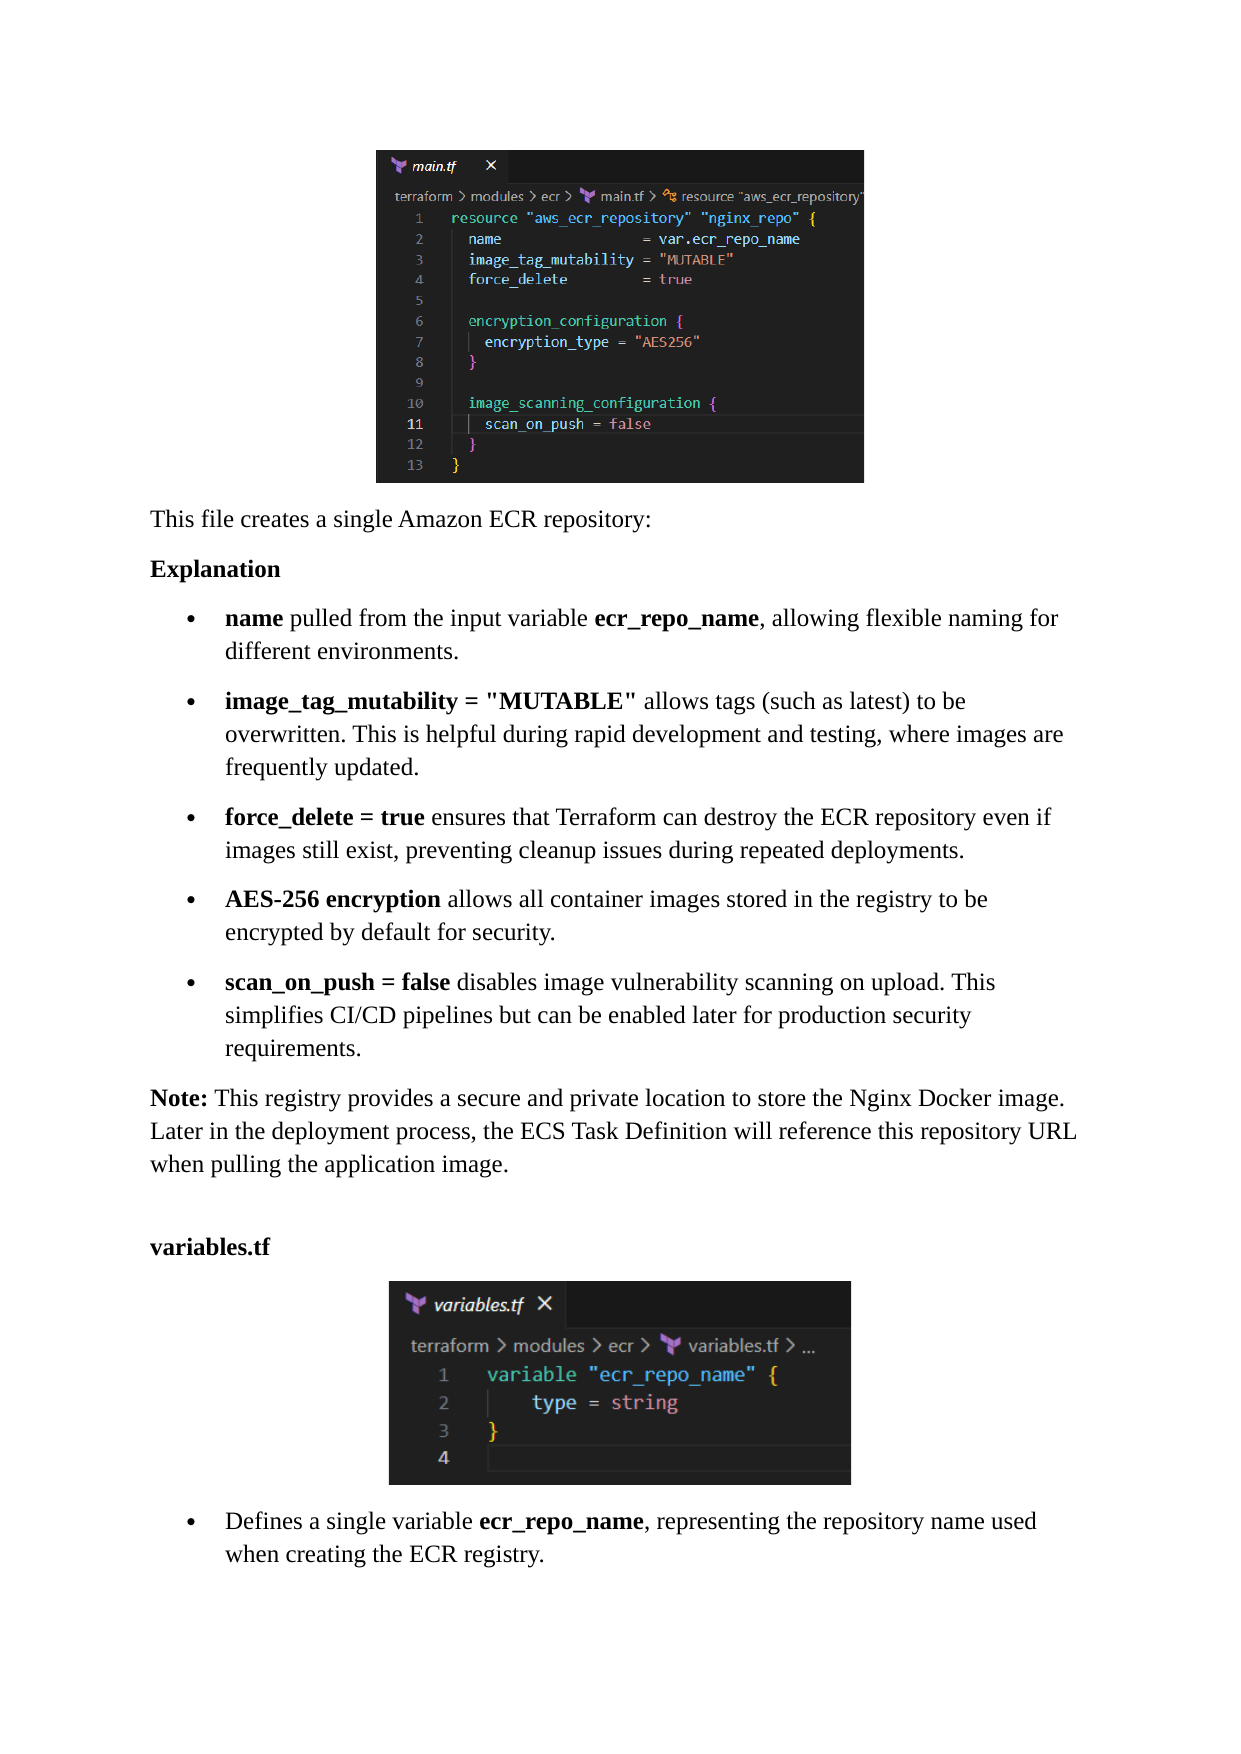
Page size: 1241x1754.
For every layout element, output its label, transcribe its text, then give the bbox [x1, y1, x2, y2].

picture [376, 150, 865, 483]
picture [388, 1281, 852, 1485]
text Note: This registry provides a secure and private location to store the Nginx Docker image. Later in the deployment process, the ECS Task Definition will reference this repository URL when pulling the application image. [150, 1083, 1090, 1178]
list AES-256 encryption allows all container images stored in the registry to be encrypted by default for security. [187, 884, 1090, 946]
list name pulled from the input variable ecr_repo_name, allowing flexible naming for different environments. [187, 603, 1090, 665]
list Defines a single variable ecr_repo_name, representing the repository name used when creating the ECR registry. [187, 1506, 1090, 1568]
text Explanation [150, 554, 1090, 582]
text This file creates a single Amazon ECR repository: [150, 504, 1090, 533]
text variables.tf [150, 1199, 1090, 1260]
list force_delete = true ensures that Terraform can destroy the ECR repository even if images still exist, preventing cleanup issues during repeated deployments. [187, 802, 1090, 863]
list scan_on_push = false disables image vulnerability scanning on upload. This simplifies CI/CD pipelines but can be enabled later for production security requirements. [187, 967, 1090, 1062]
list image_tag_mutability = "MUTABLE" allows tags (such as latest) to be overwritten. This is helpful during rapid development and testing, where images are frequently updated. [187, 686, 1090, 781]
